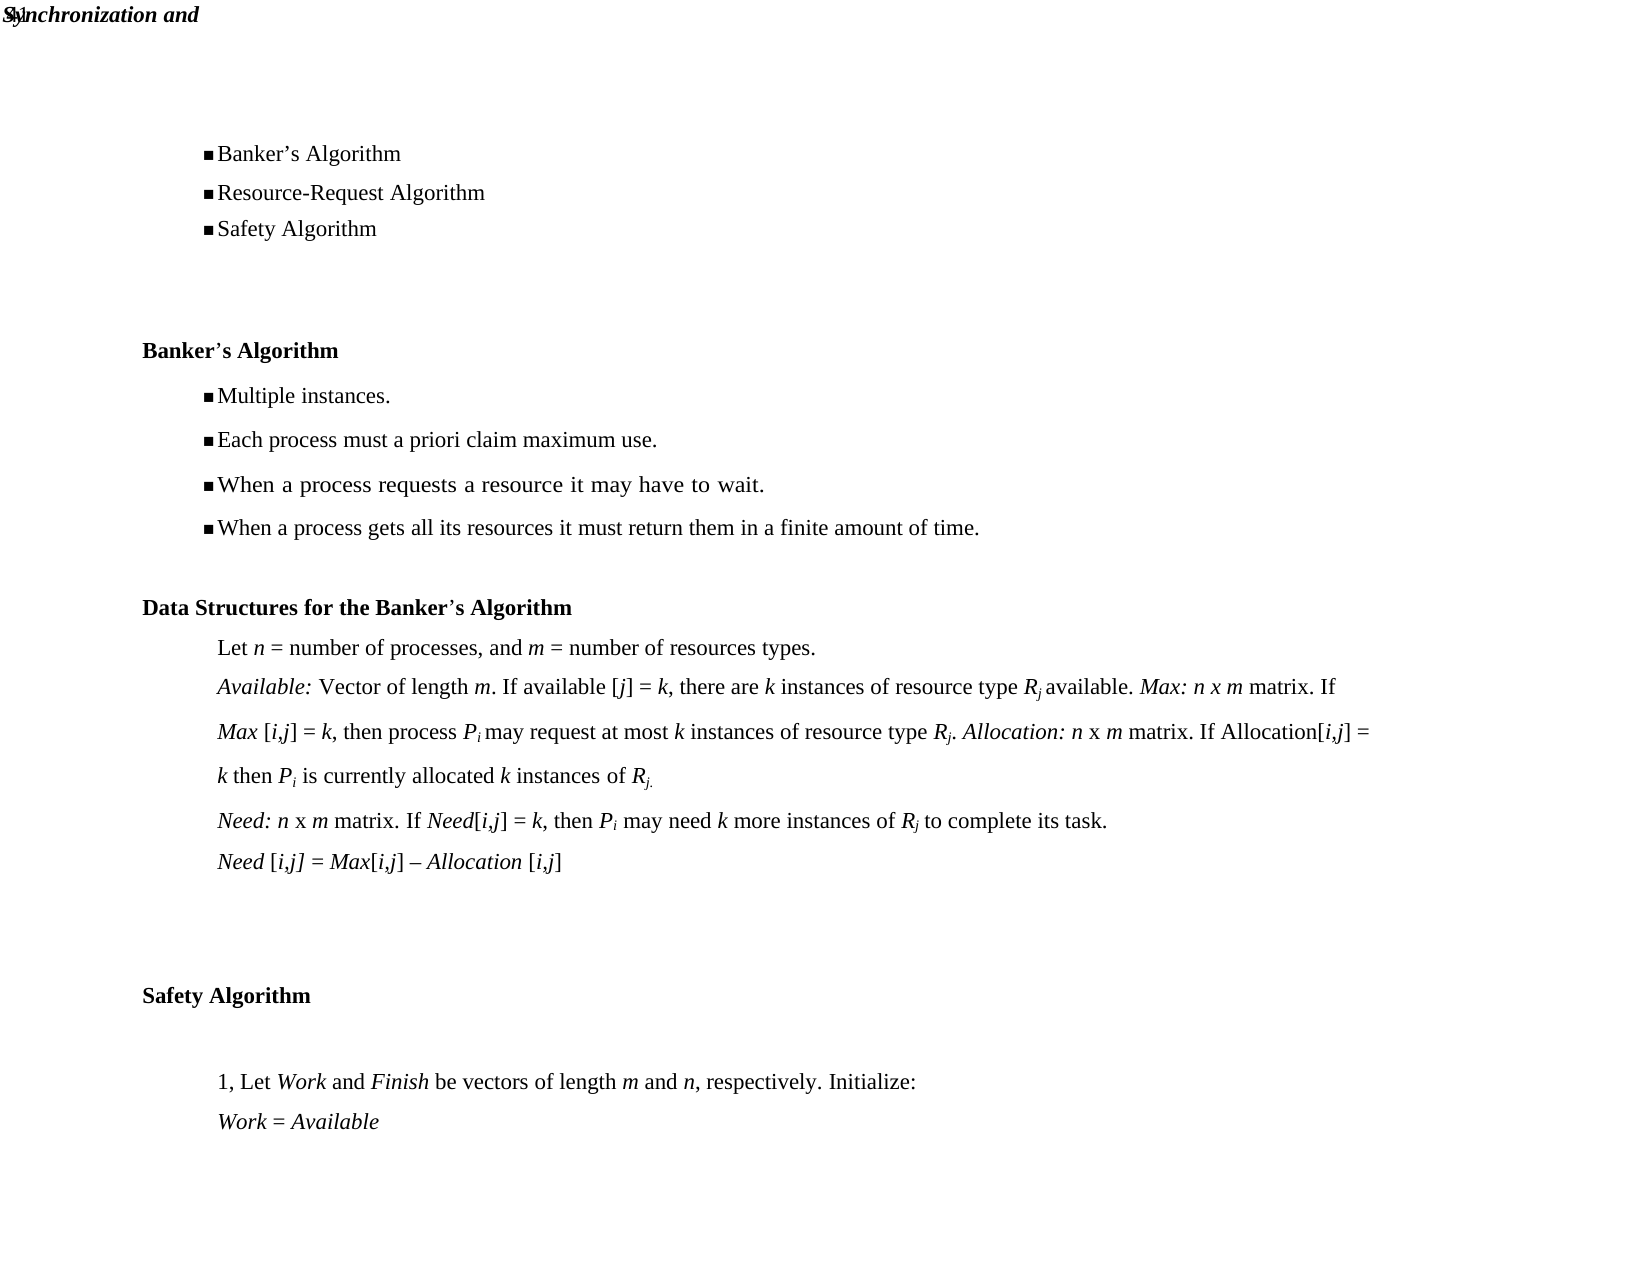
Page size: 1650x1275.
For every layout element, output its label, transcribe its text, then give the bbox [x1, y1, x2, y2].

list When a process gets all its resources it must return them in a finite amount of time. [203, 514, 1546, 540]
subtitle Data Structures for the Banker’s Algorithm [142, 594, 1546, 620]
list Resource-Request Algorithm [203, 179, 1546, 206]
subtitle Safety Algorithm [142, 983, 1546, 1009]
text Work = Available [217, 1108, 1546, 1134]
subtitle Banker’s Algorithm [142, 337, 1546, 363]
list When a process requests a resource it may have to wait. [203, 471, 1546, 497]
text Need [i,j] = Max[i,j] – Allocation [i,j] [217, 848, 1546, 874]
list Safety Algorithm [203, 215, 1546, 242]
list Each process must a priori claim maximum use. [203, 426, 1546, 453]
text Available: Vector of length m. If available [j] = k, there are k instances of resource type Rj available. Max: n x m matrix. If Max [i,j] = k, then process Pi may request at most k instances of resource type Rj. Allocation: n x m matrix. If Allocation[i,j] = k then Pi is currently allocated k instances of Rj. [217, 673, 1374, 792]
text Need: n x m matrix. If Need[i,j] = k, then Pi may need k more instances of Rj to complete its task. [217, 807, 1546, 836]
text 1, Let Work and Finish be vectors of length m and n, respectively. Initialize: [217, 1068, 1546, 1094]
list Banker’s Algorithm [203, 140, 1546, 166]
list Multiple instances. [203, 382, 1546, 408]
text Let n = number of processes, and m = number of resources types. [217, 634, 1546, 660]
